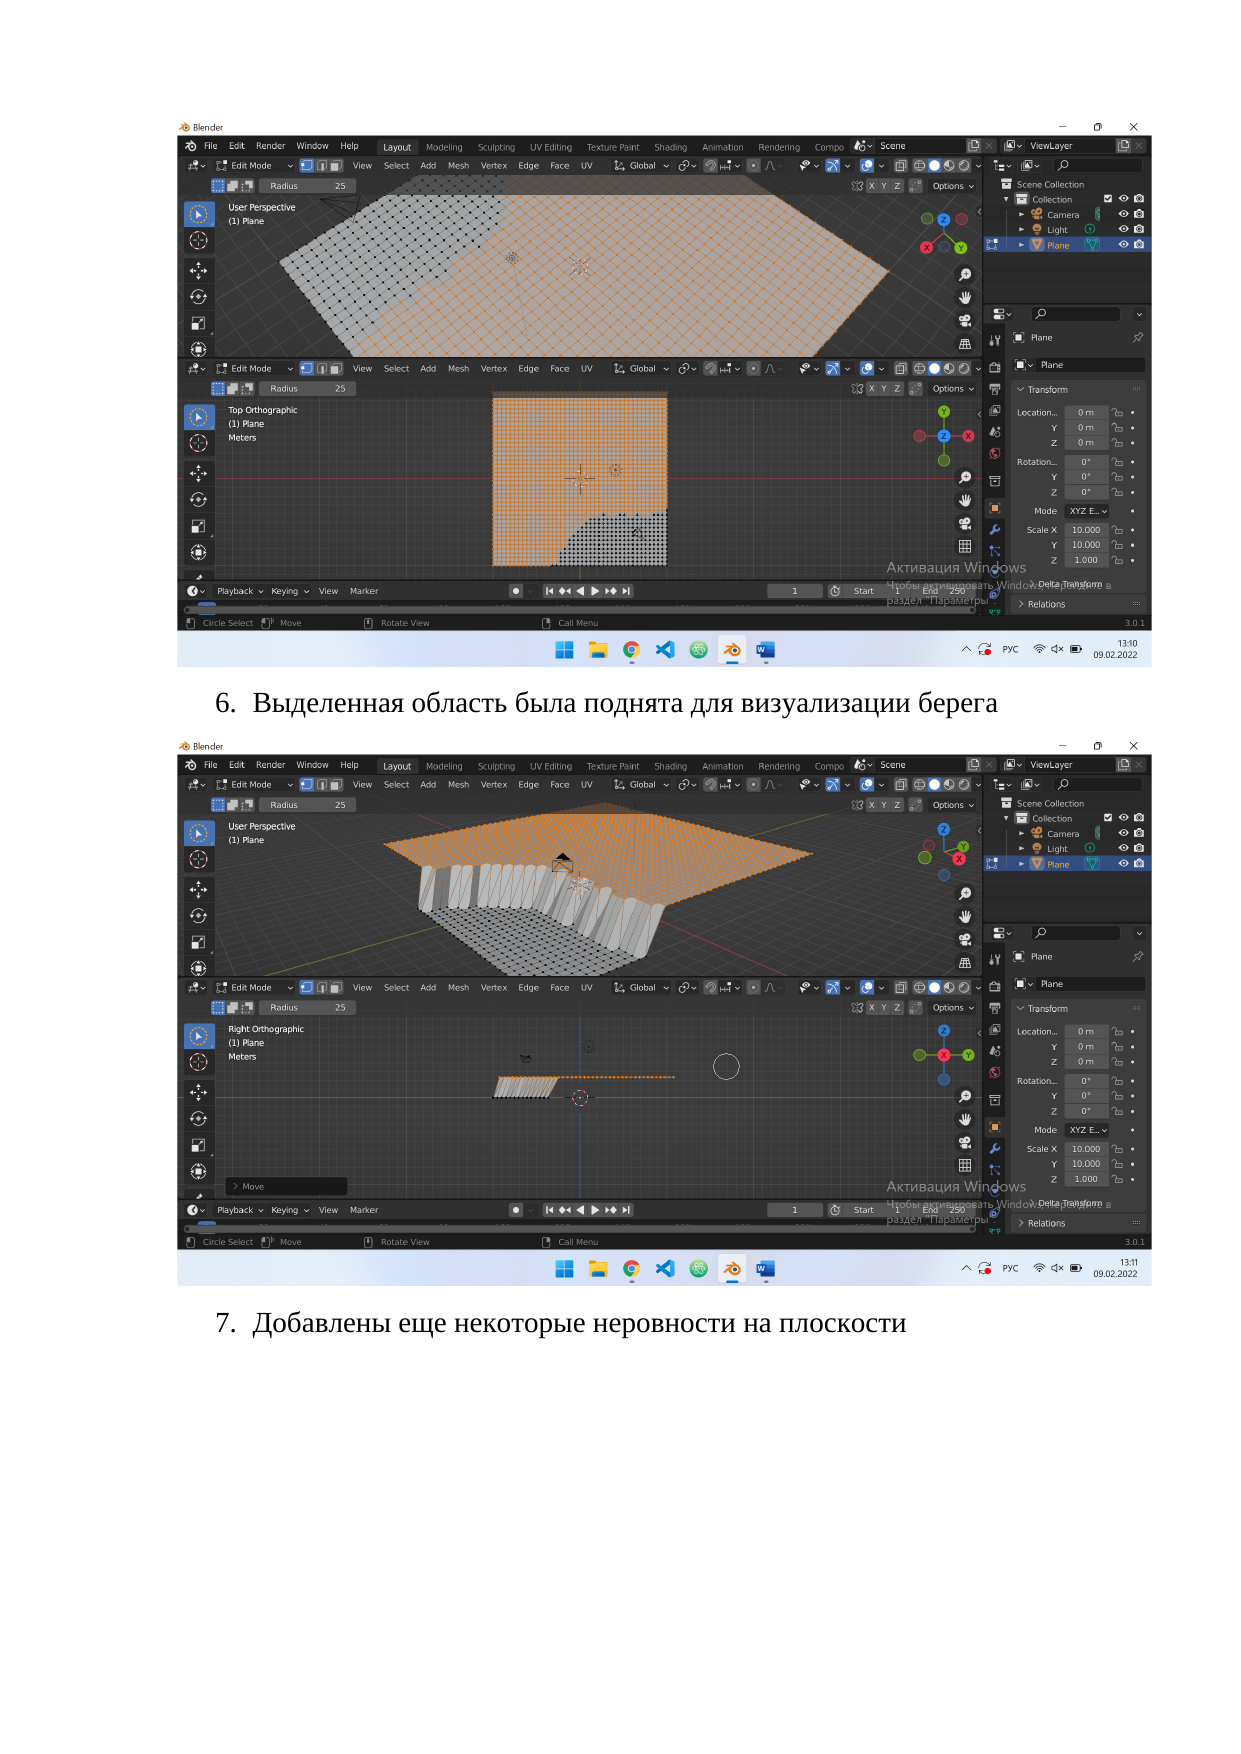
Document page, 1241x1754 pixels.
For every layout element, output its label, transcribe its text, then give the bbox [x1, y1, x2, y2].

picture [177, 737, 1152, 1286]
list Добавлены еще некоторые неровности на плоскости [215, 1305, 1152, 1338]
list Выделенная область была поднята для визуализации берега [215, 685, 1152, 719]
picture [177, 118, 1152, 667]
